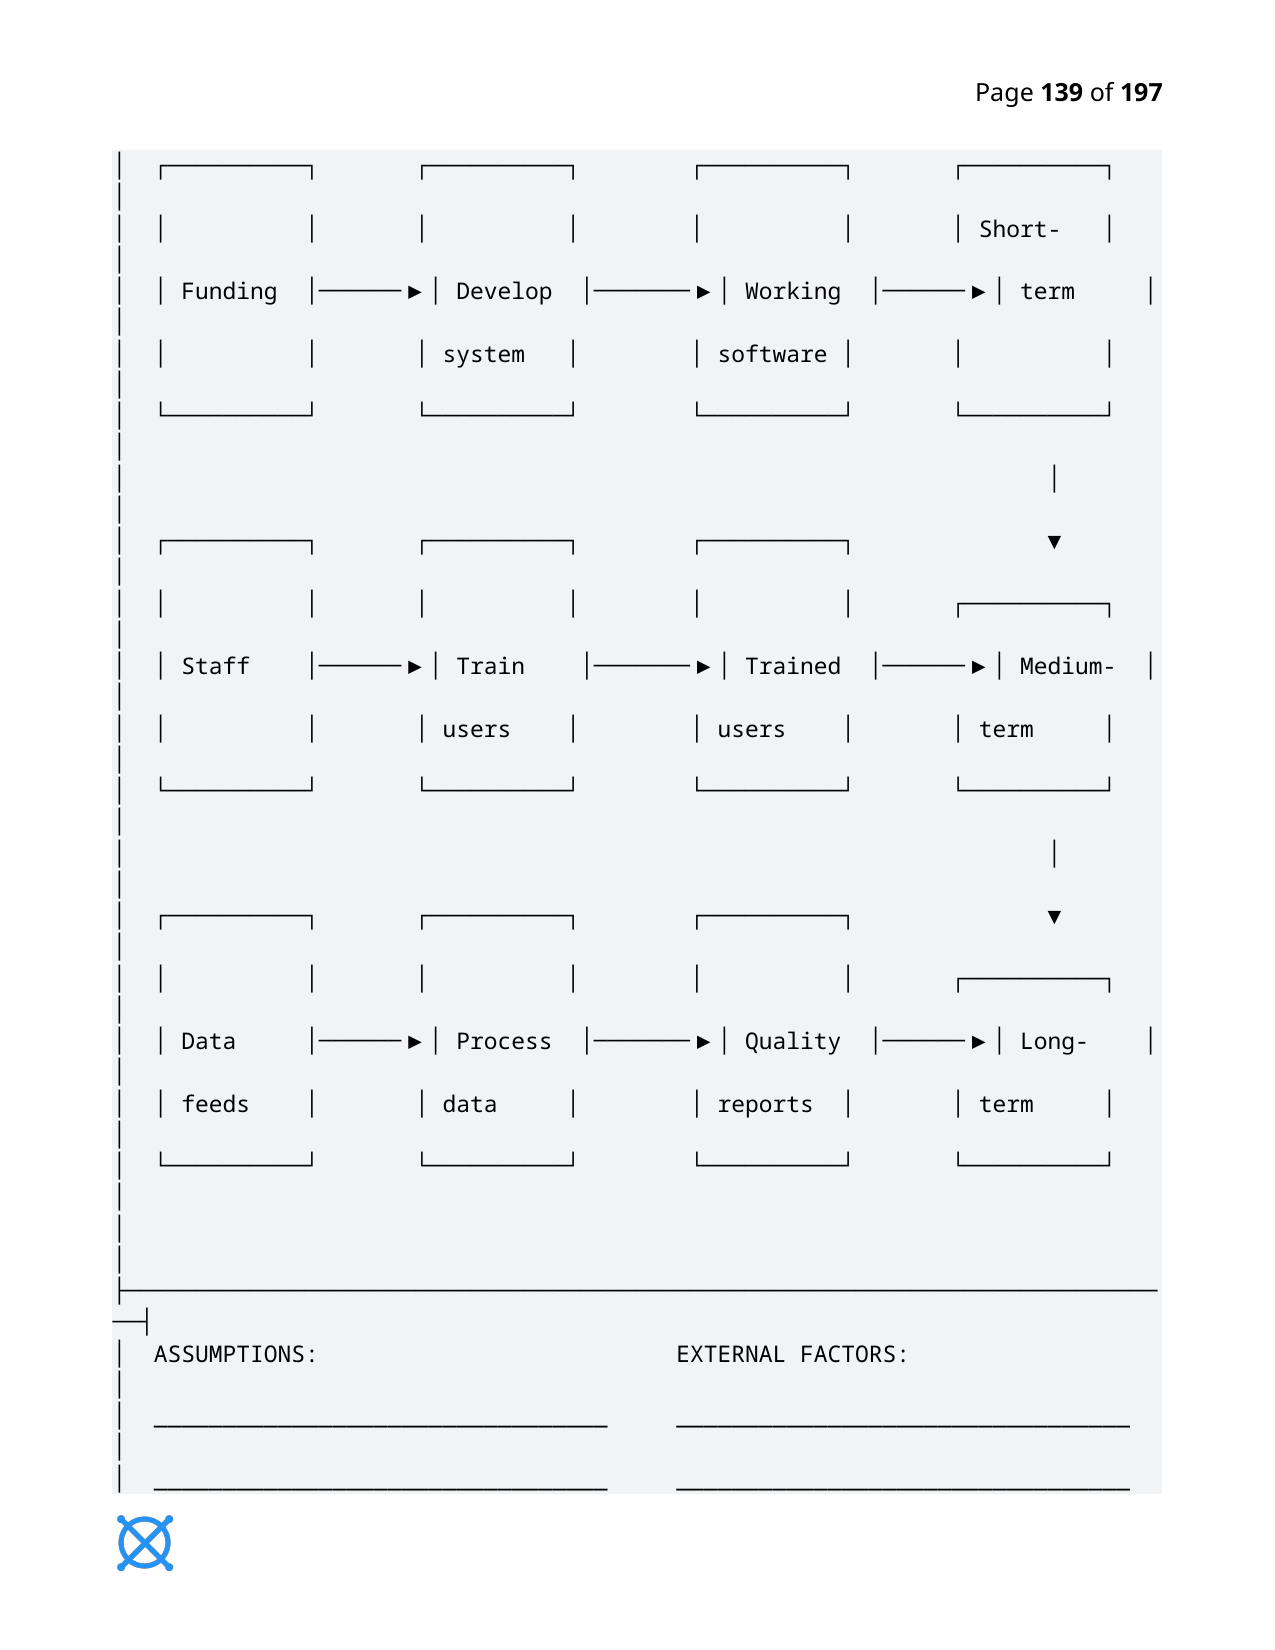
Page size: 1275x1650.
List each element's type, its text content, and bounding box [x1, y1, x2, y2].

picture [112, 1511, 177, 1575]
